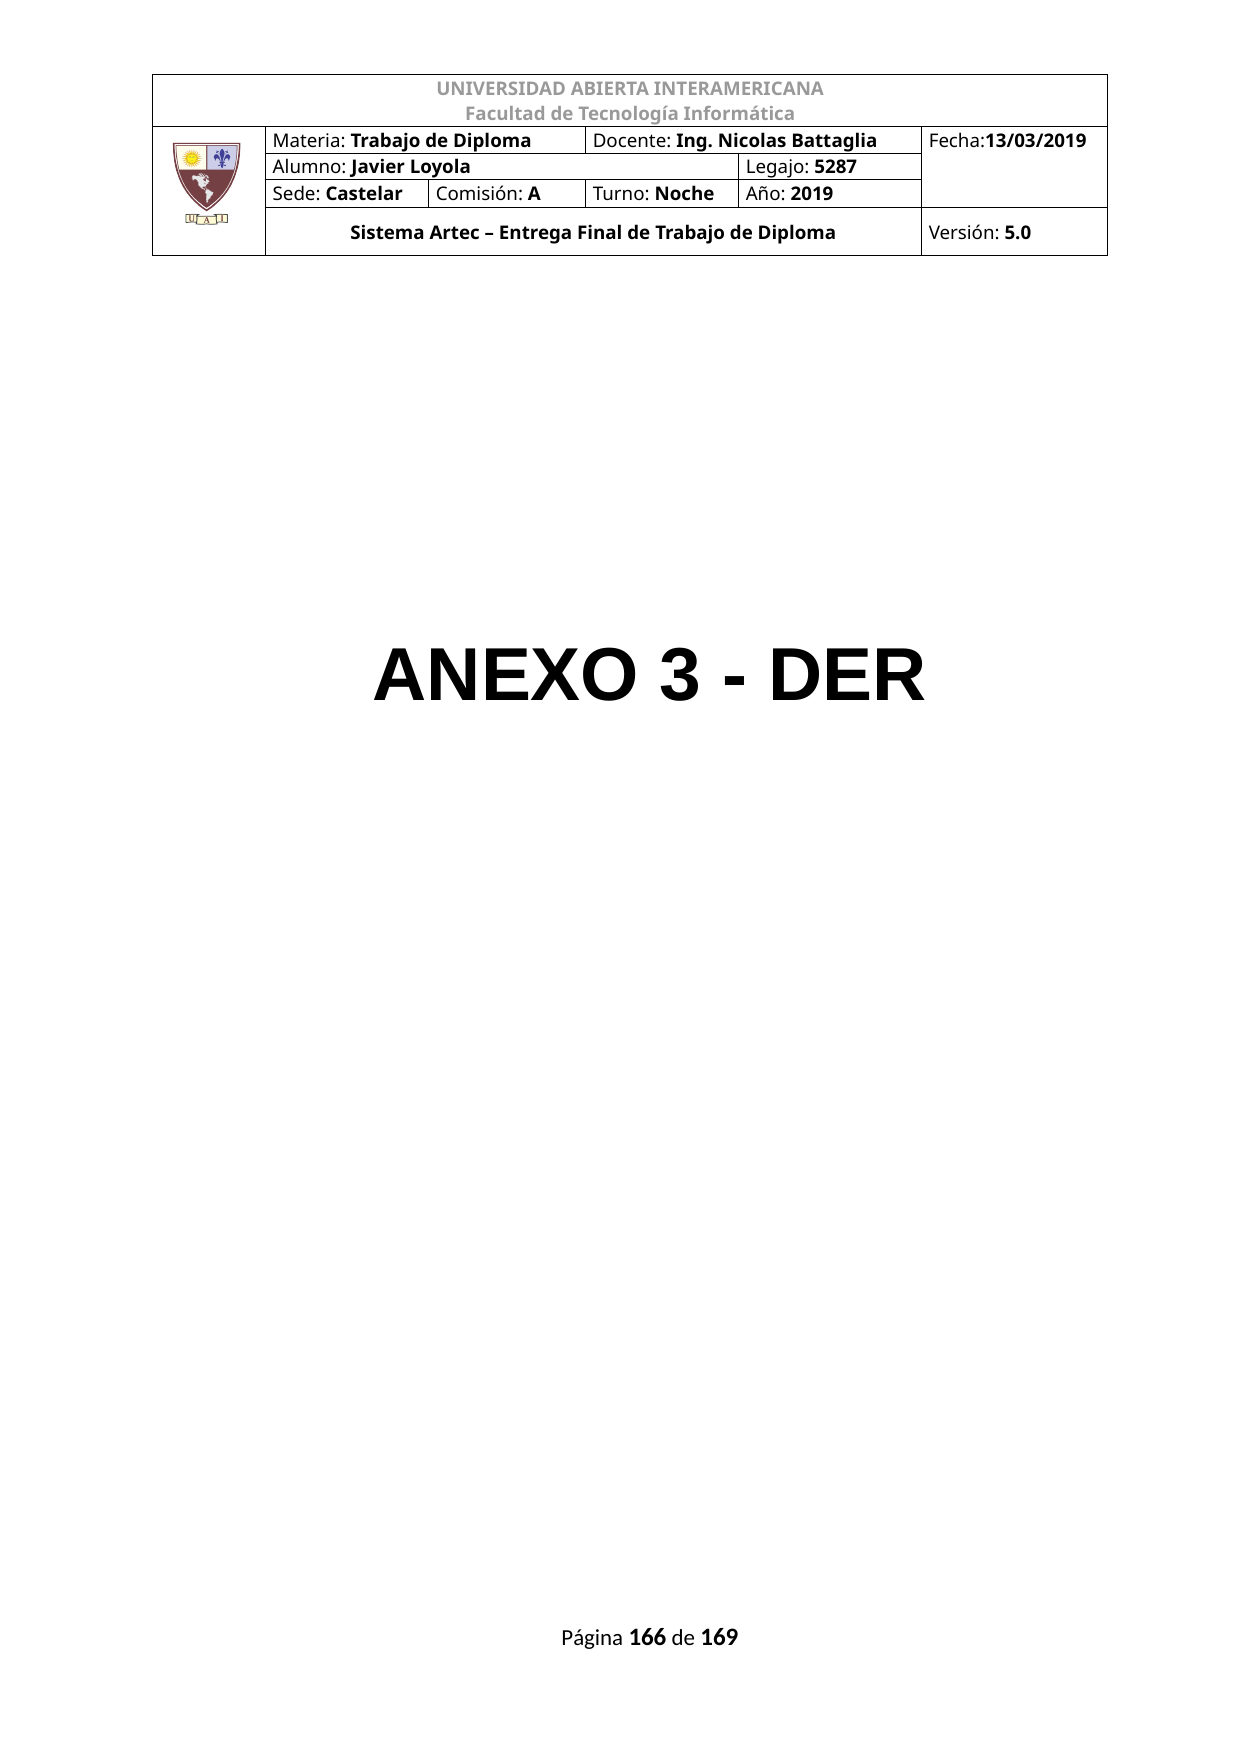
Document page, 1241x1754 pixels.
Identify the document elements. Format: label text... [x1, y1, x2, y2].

text ANEXO 3 - DER [177, 629, 1122, 716]
picture [157, 136, 257, 228]
